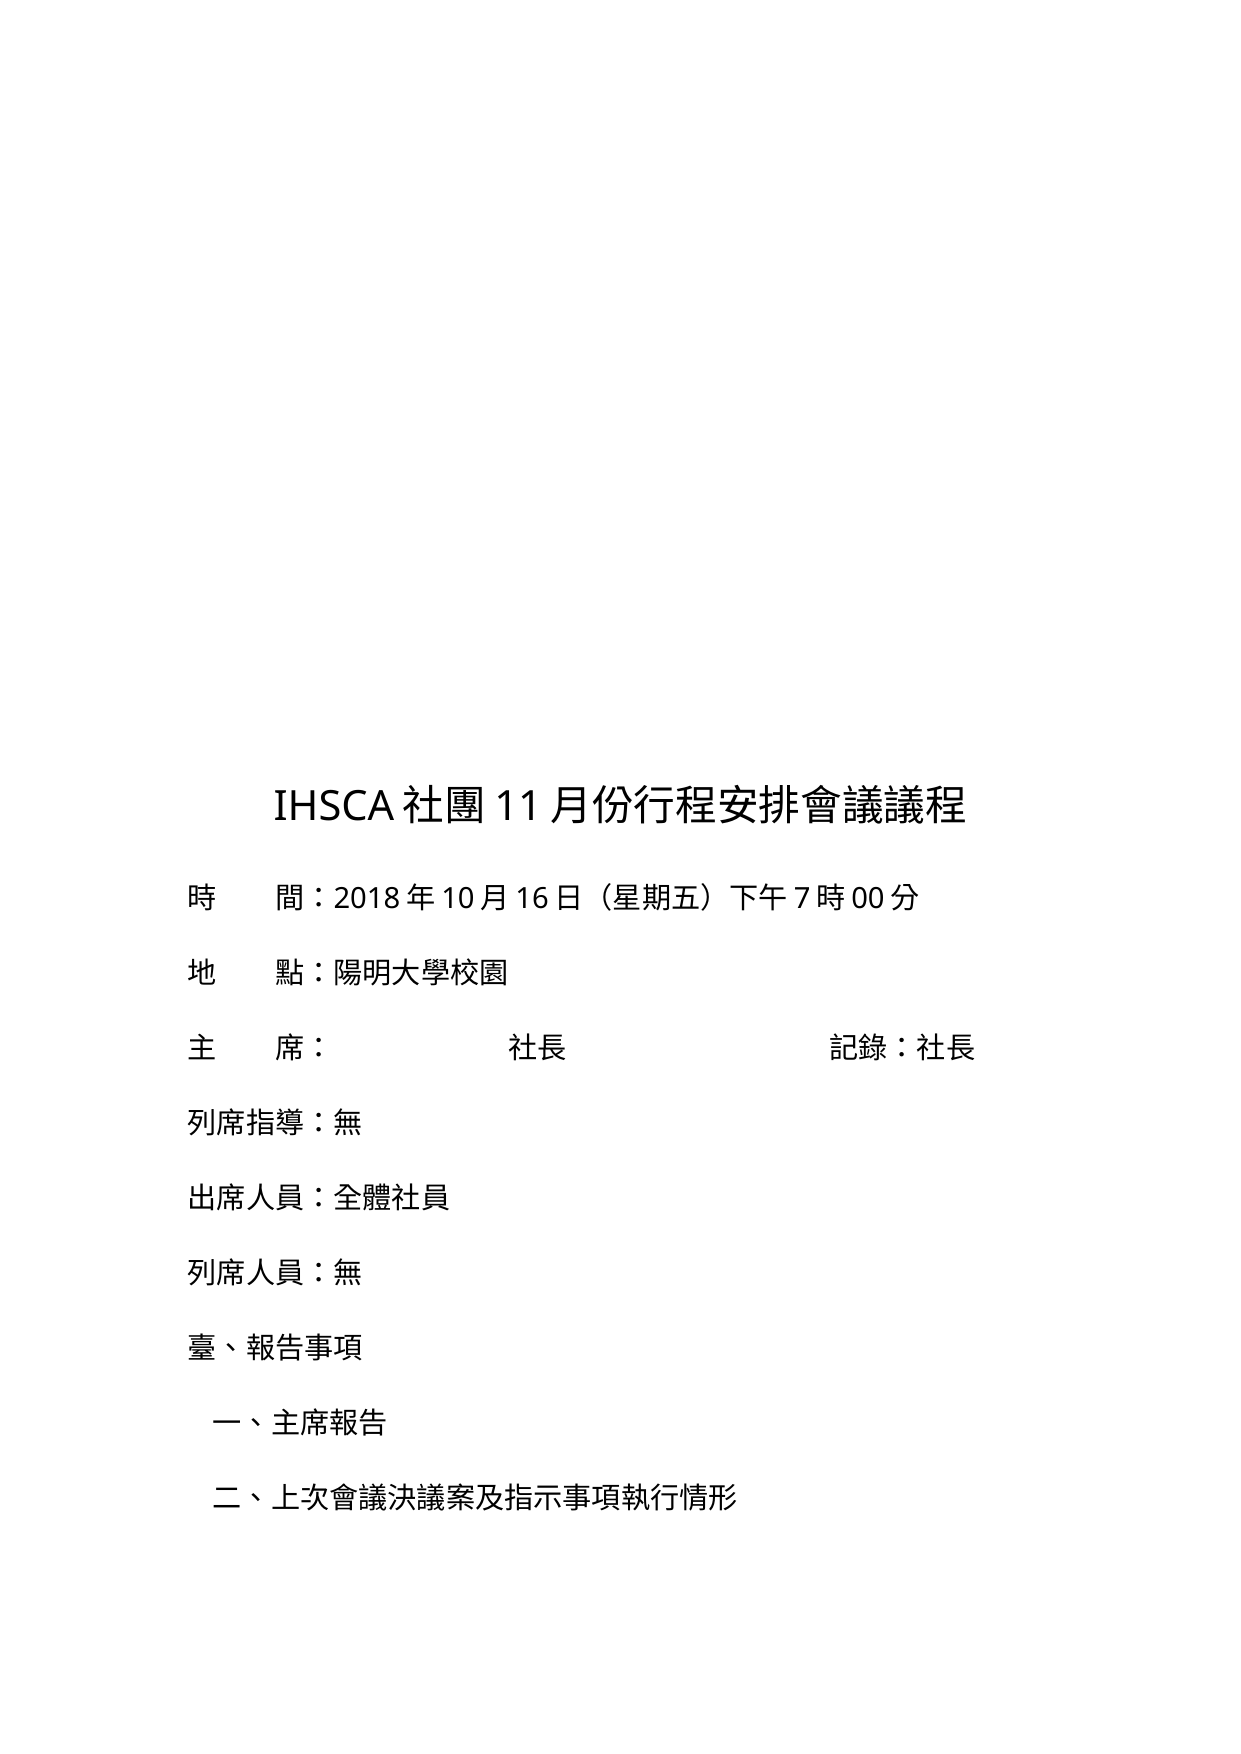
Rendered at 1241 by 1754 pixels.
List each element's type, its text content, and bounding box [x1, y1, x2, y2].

text 二、上次會議決議案及指示事項執行情形 [212, 1458, 1053, 1533]
text IHSCA社團11月份行程安排會議議程 [187, 764, 1053, 839]
text 出席人員：全體社員 [187, 1158, 1053, 1233]
text 臺、報告事項 [187, 1308, 1053, 1383]
text 地 點：陽明大學校園 [187, 933, 1053, 1008]
text 一、主席報告 [212, 1383, 1053, 1458]
text 列席指導：無 [187, 1083, 1053, 1158]
text 列席人員：無 [187, 1233, 1053, 1308]
text 時 間：2018年10月16日（星期五）下午7時00分 [187, 858, 1053, 933]
text 主 席： 社長 記錄：社長 [187, 1008, 1053, 1083]
